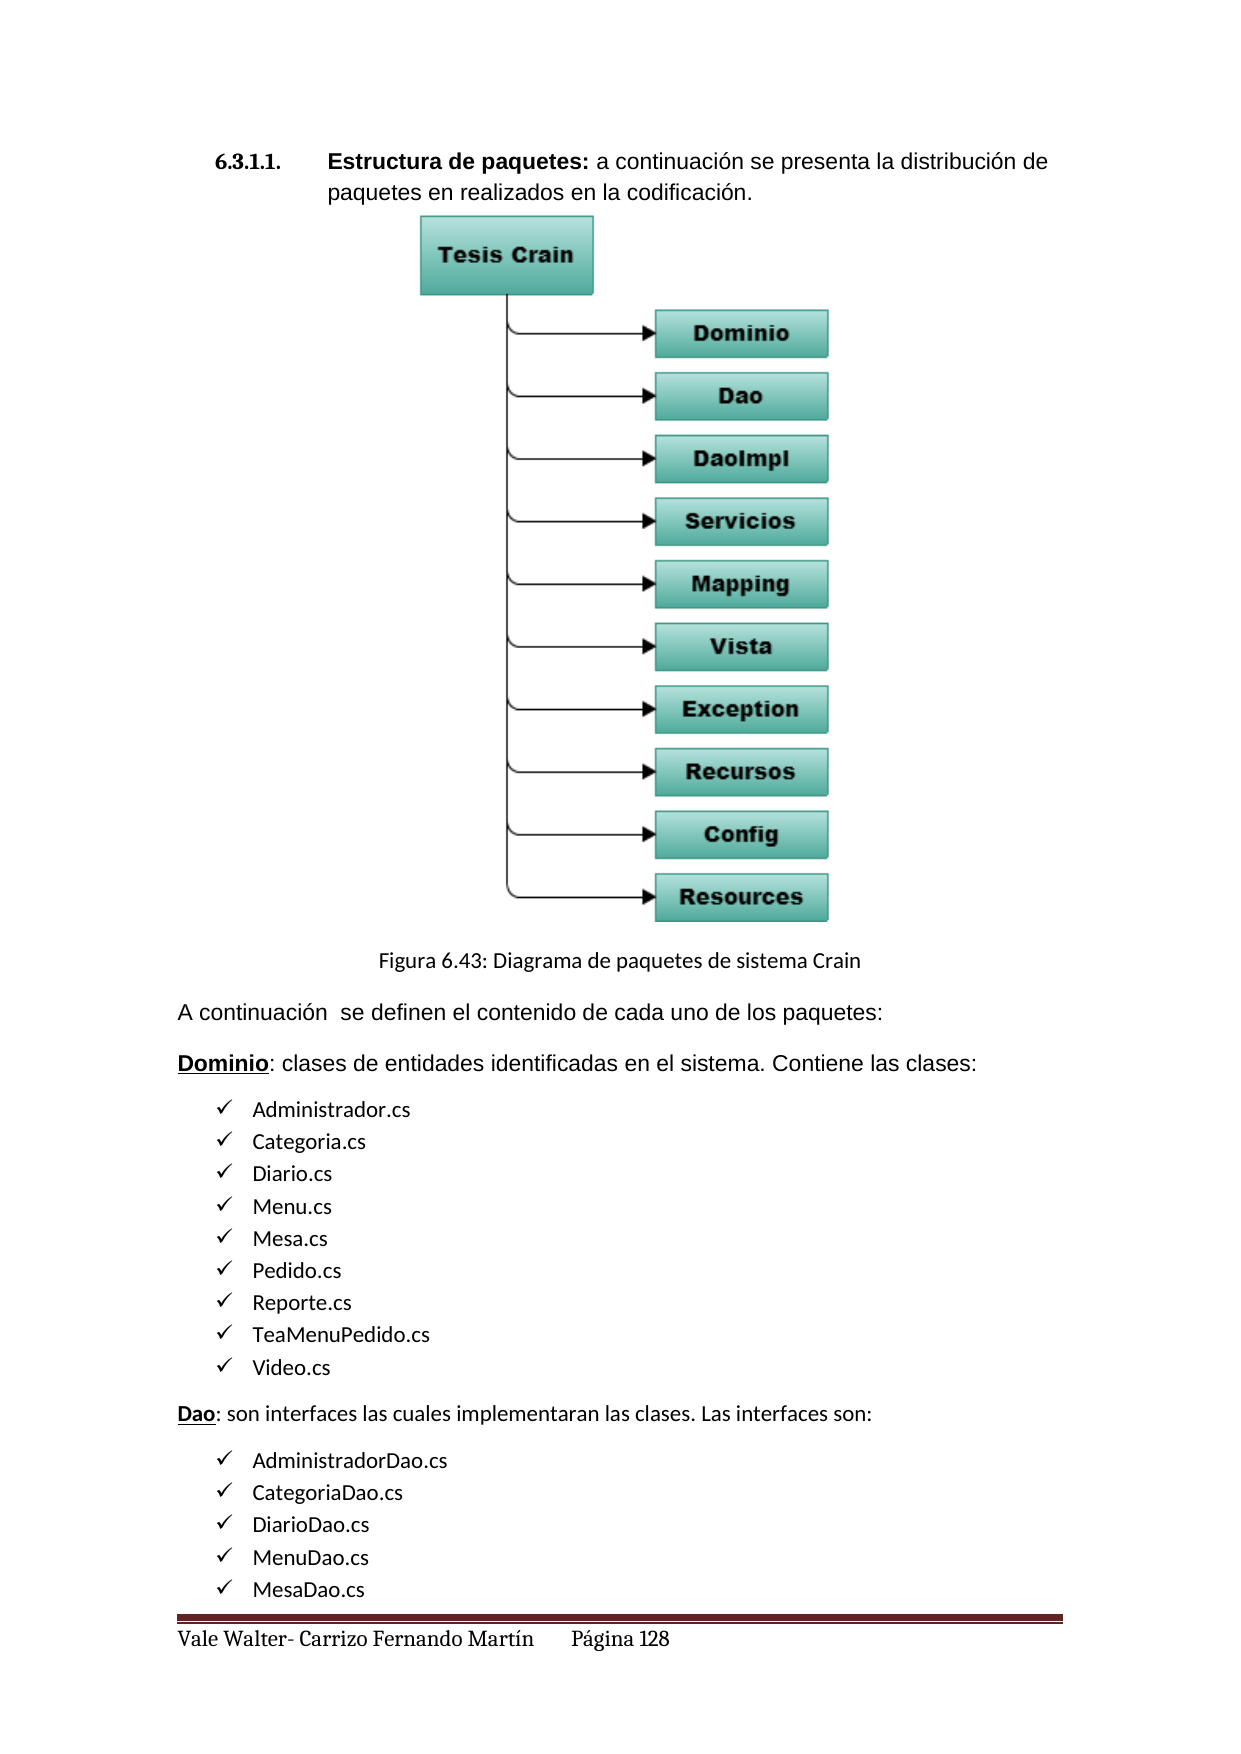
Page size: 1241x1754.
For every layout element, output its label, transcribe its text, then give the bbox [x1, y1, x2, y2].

list AdministradorDao.cs [215, 1446, 1063, 1474]
text Figura 6.43: Diagrama de paquetes de sistema Crain [177, 946, 1063, 974]
picture [411, 208, 829, 922]
list Video.cs [215, 1353, 1063, 1381]
list Mesa.cs [215, 1224, 1063, 1252]
text Dominio: clases de entidades identificadas en el sistema. Contiene las clases: [177, 1050, 1063, 1077]
list Reporte.cs [215, 1288, 1063, 1316]
list Administrador.cs [215, 1095, 1063, 1123]
list Diario.cs [215, 1159, 1063, 1188]
list MenuDao.cs [215, 1543, 1063, 1571]
list DiarioDao.cs [215, 1511, 1063, 1539]
list Pedido.cs [215, 1256, 1063, 1284]
list MesaDao.cs [215, 1575, 1063, 1603]
list Estructura de paquetes: a continuación se presenta la distribución de paquetes en realizados en la codificación. [215, 148, 1063, 205]
list Categoria.cs [215, 1127, 1063, 1155]
text Dao: son interfaces las cuales implementaran las clases. Las interfaces son: [177, 1399, 1063, 1427]
text A continuación se definen el contenido de cada uno de los paquetes: [177, 999, 1063, 1026]
list CategoriaDao.cs [215, 1478, 1063, 1506]
list TeaMenuPedido.cs [215, 1321, 1063, 1348]
list Menu.cs [215, 1192, 1063, 1220]
